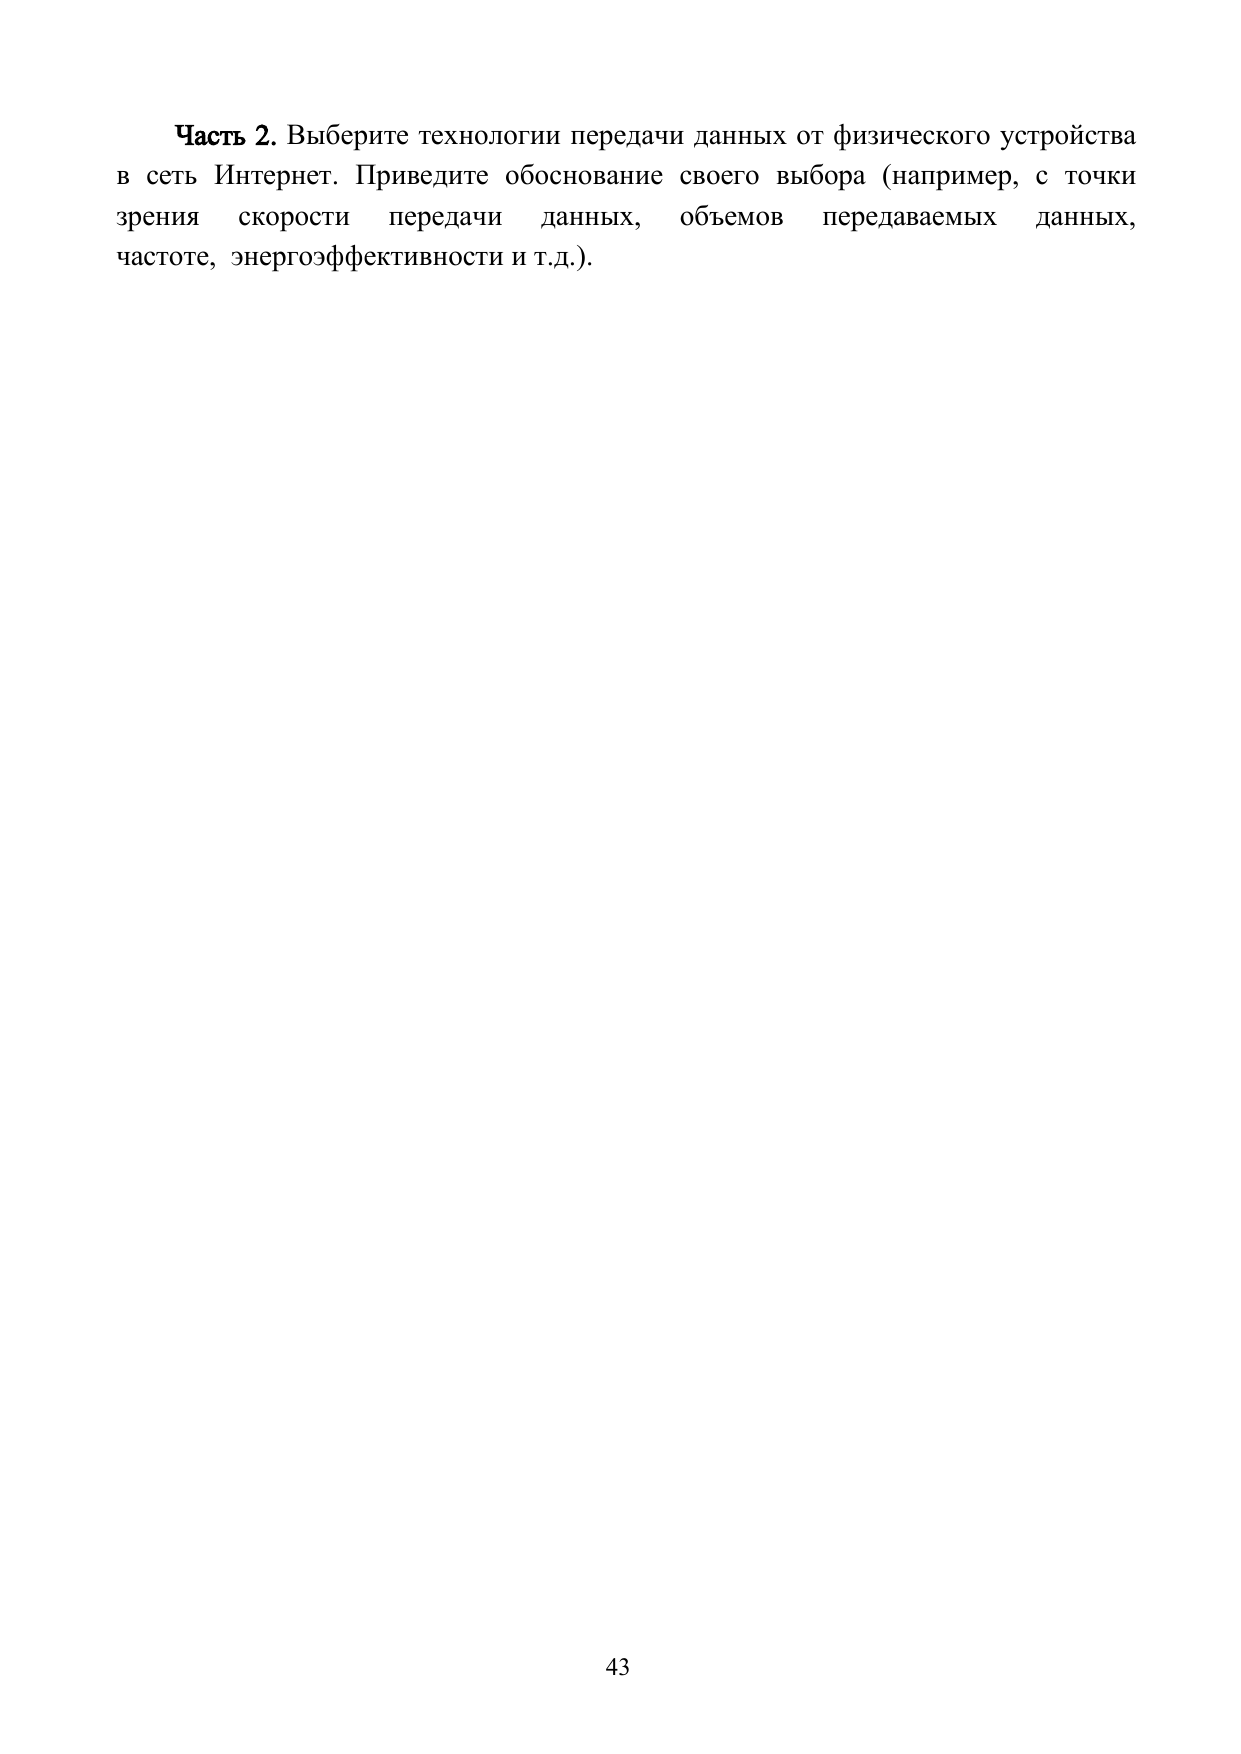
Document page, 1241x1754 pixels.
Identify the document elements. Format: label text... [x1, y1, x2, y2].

text Часть 2. Выберите технологии передачи данных от физического устройства в сеть Интернет. Приведите обоснование своего выбора (например, с точки зрения скорости передачи данных, объемов передаваемых данных, частоте, энергоэффективности и т.д.). [116, 112, 1137, 273]
text 43 [606, 1654, 1188, 1681]
